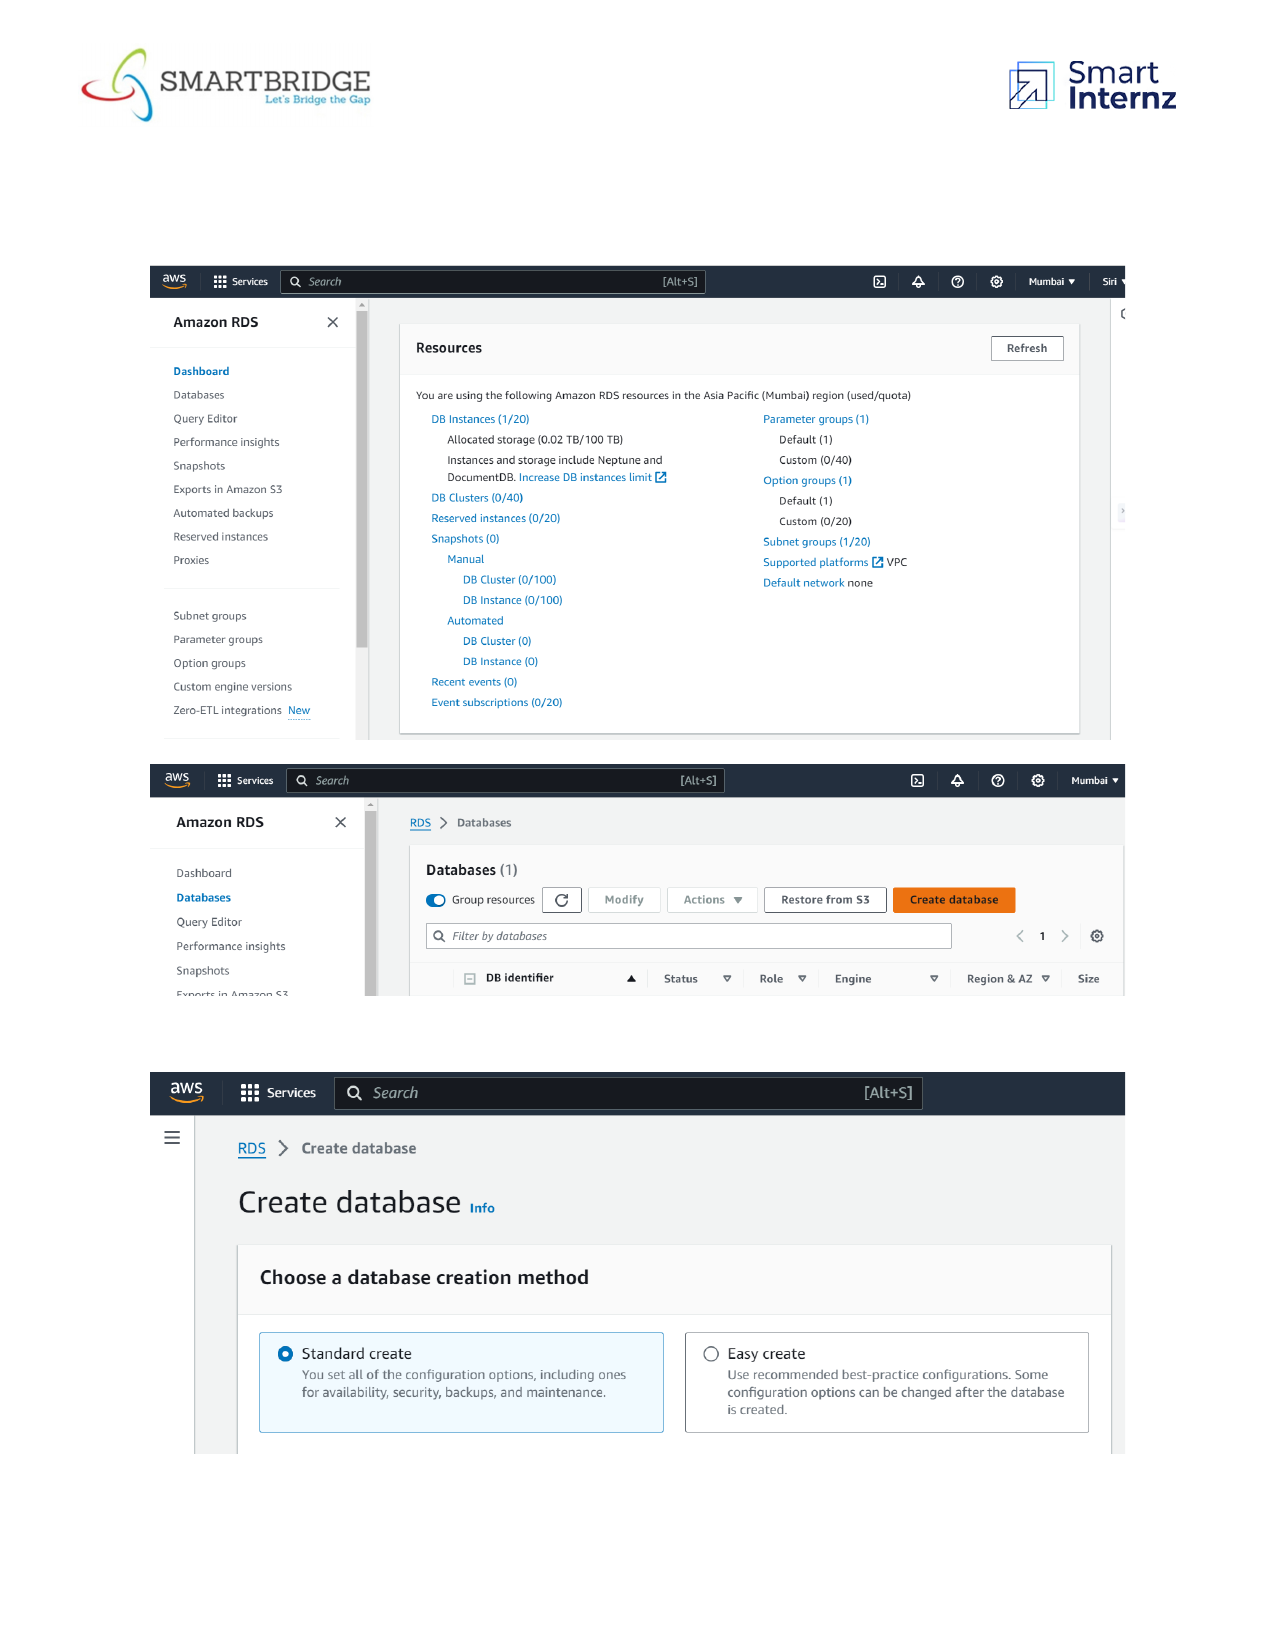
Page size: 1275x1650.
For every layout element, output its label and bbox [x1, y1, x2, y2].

picture [150, 1072, 1125, 1454]
picture [1004, 61, 1181, 109]
picture [150, 262, 1125, 740]
picture [150, 764, 1125, 996]
picture [78, 43, 375, 127]
